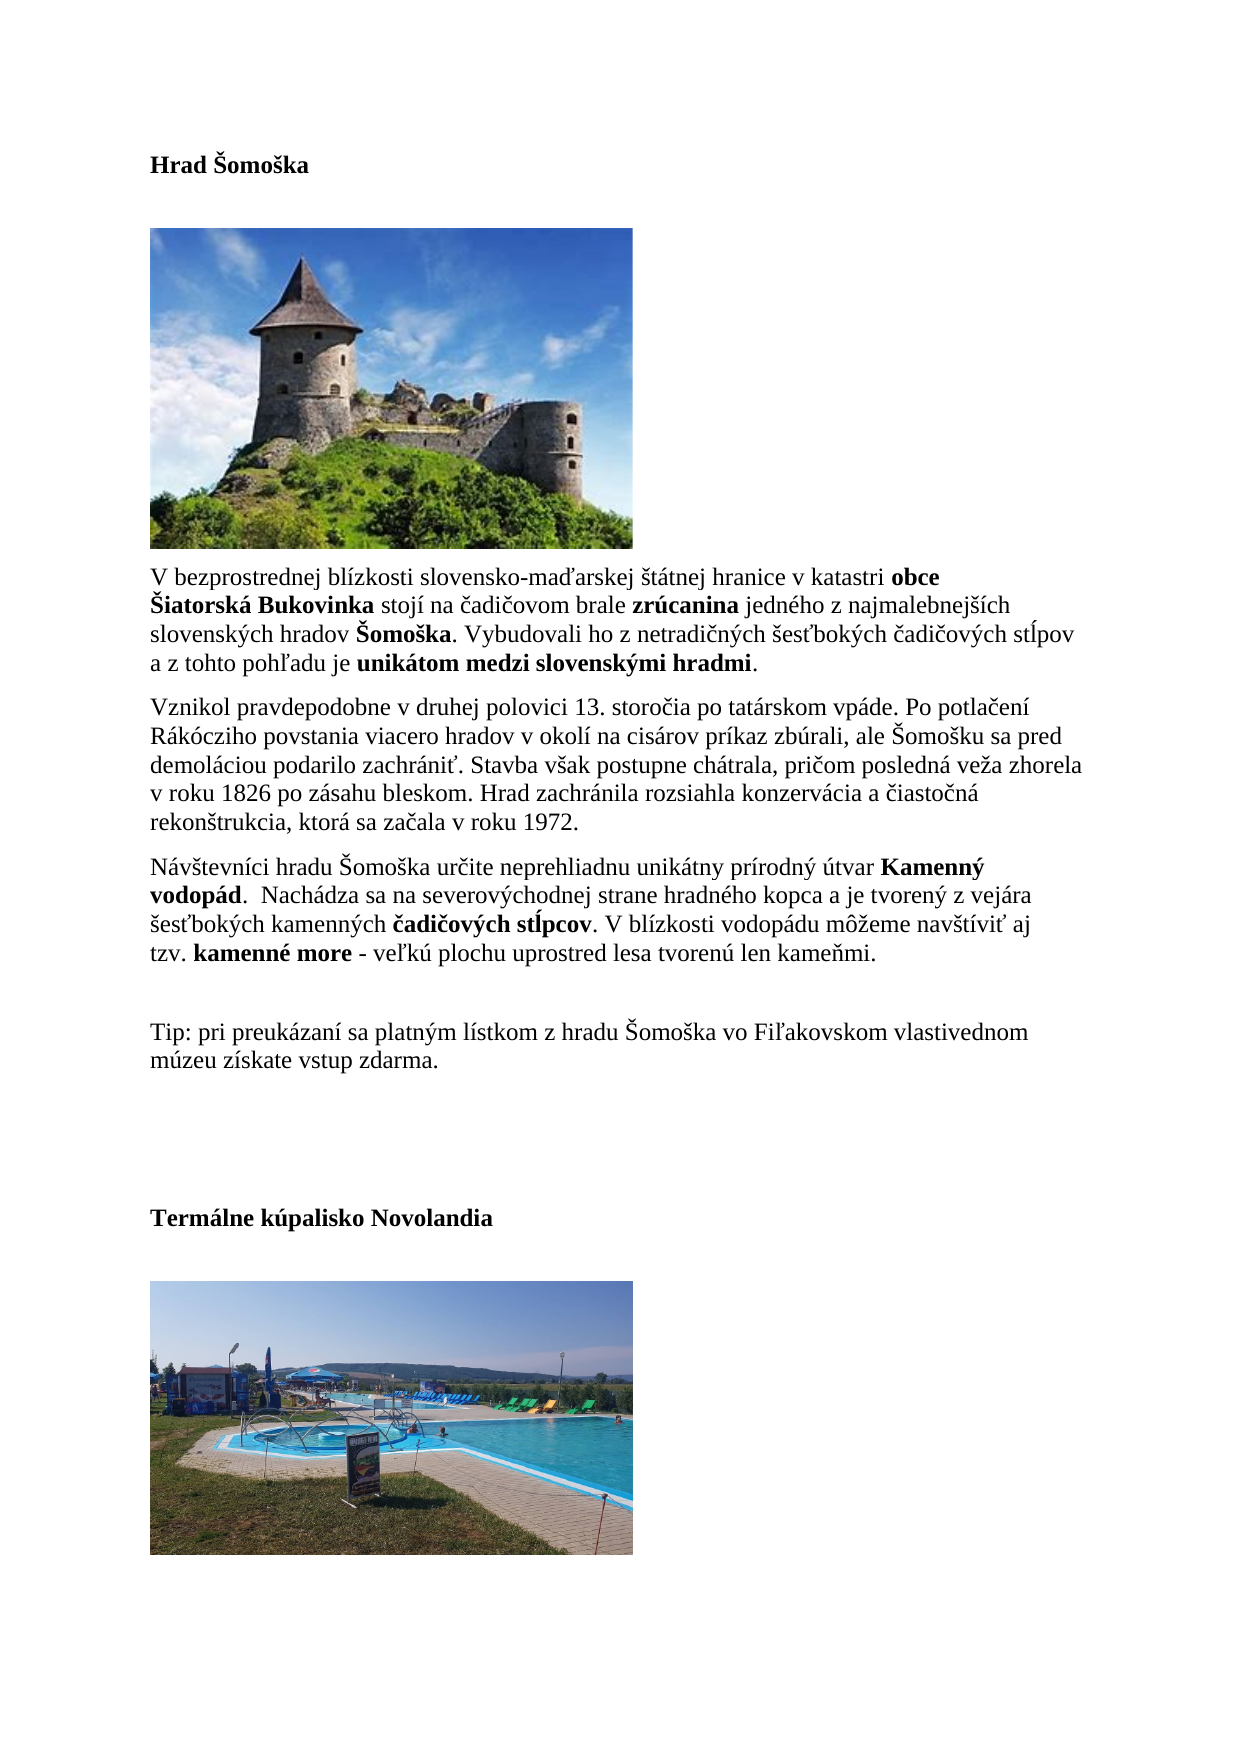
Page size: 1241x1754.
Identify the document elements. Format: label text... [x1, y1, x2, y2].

text V bezprostrednej blízkosti slovensko-maďarskej štátnej hranice v katastri obce Šiatorská Bukovinka stojí na čadičovom brale zrúcanina jedného z najmalebnejších slovenských hradov Šomoška. Vybudovali ho z netradičných šesťbokých čadičových stĺpov a z tohto pohľadu je unikátom medzi slovenskými hradmi. [758, 562, 1090, 677]
text Termálne kúpalisko Novolandia [150, 1203, 1090, 1232]
text Vznikol pravdepodobne v druhej polovici 13. storočia po tatárskom vpáde. Po potlačení Rákócziho povstania viacero hradov v okolí na cisárov príkaz zbúrali, ale Šomošku sa pred demoláciou podarilo zachrániť. Stavba však postupne chátrala, pričom posledná veža zhorela v roku 1826 po zásahu bleskom. Hrad zachránila rozsiahla konzervácia a čiastočná rekonštrukcia, ktorá sa začala v roku 1972. [150, 692, 1090, 836]
text Hrad Šomoška [150, 150, 1090, 179]
picture [150, 228, 633, 549]
picture [150, 1281, 633, 1555]
text Tip: pri preukázaní sa platným lístkom z hradu Šomoška vo Fiľakovskom vlastivednom múzeu získate vstup zdarma. [150, 1017, 1090, 1074]
text Návštevníci hradu Šomoška určite neprehliadnu unikátny prírodný útvar Kamenný vodopád. Nachádza sa na severovýchodnej strane hradného kopca a je tvorený z vejára šesťbokých kamenných čadičových stĺpcov. V blízkosti vodopádu môžeme navštíviť aj tzv. kamenné more - veľkú plochu uprostred lesa tvorenú len kameňmi. [877, 852, 1090, 967]
